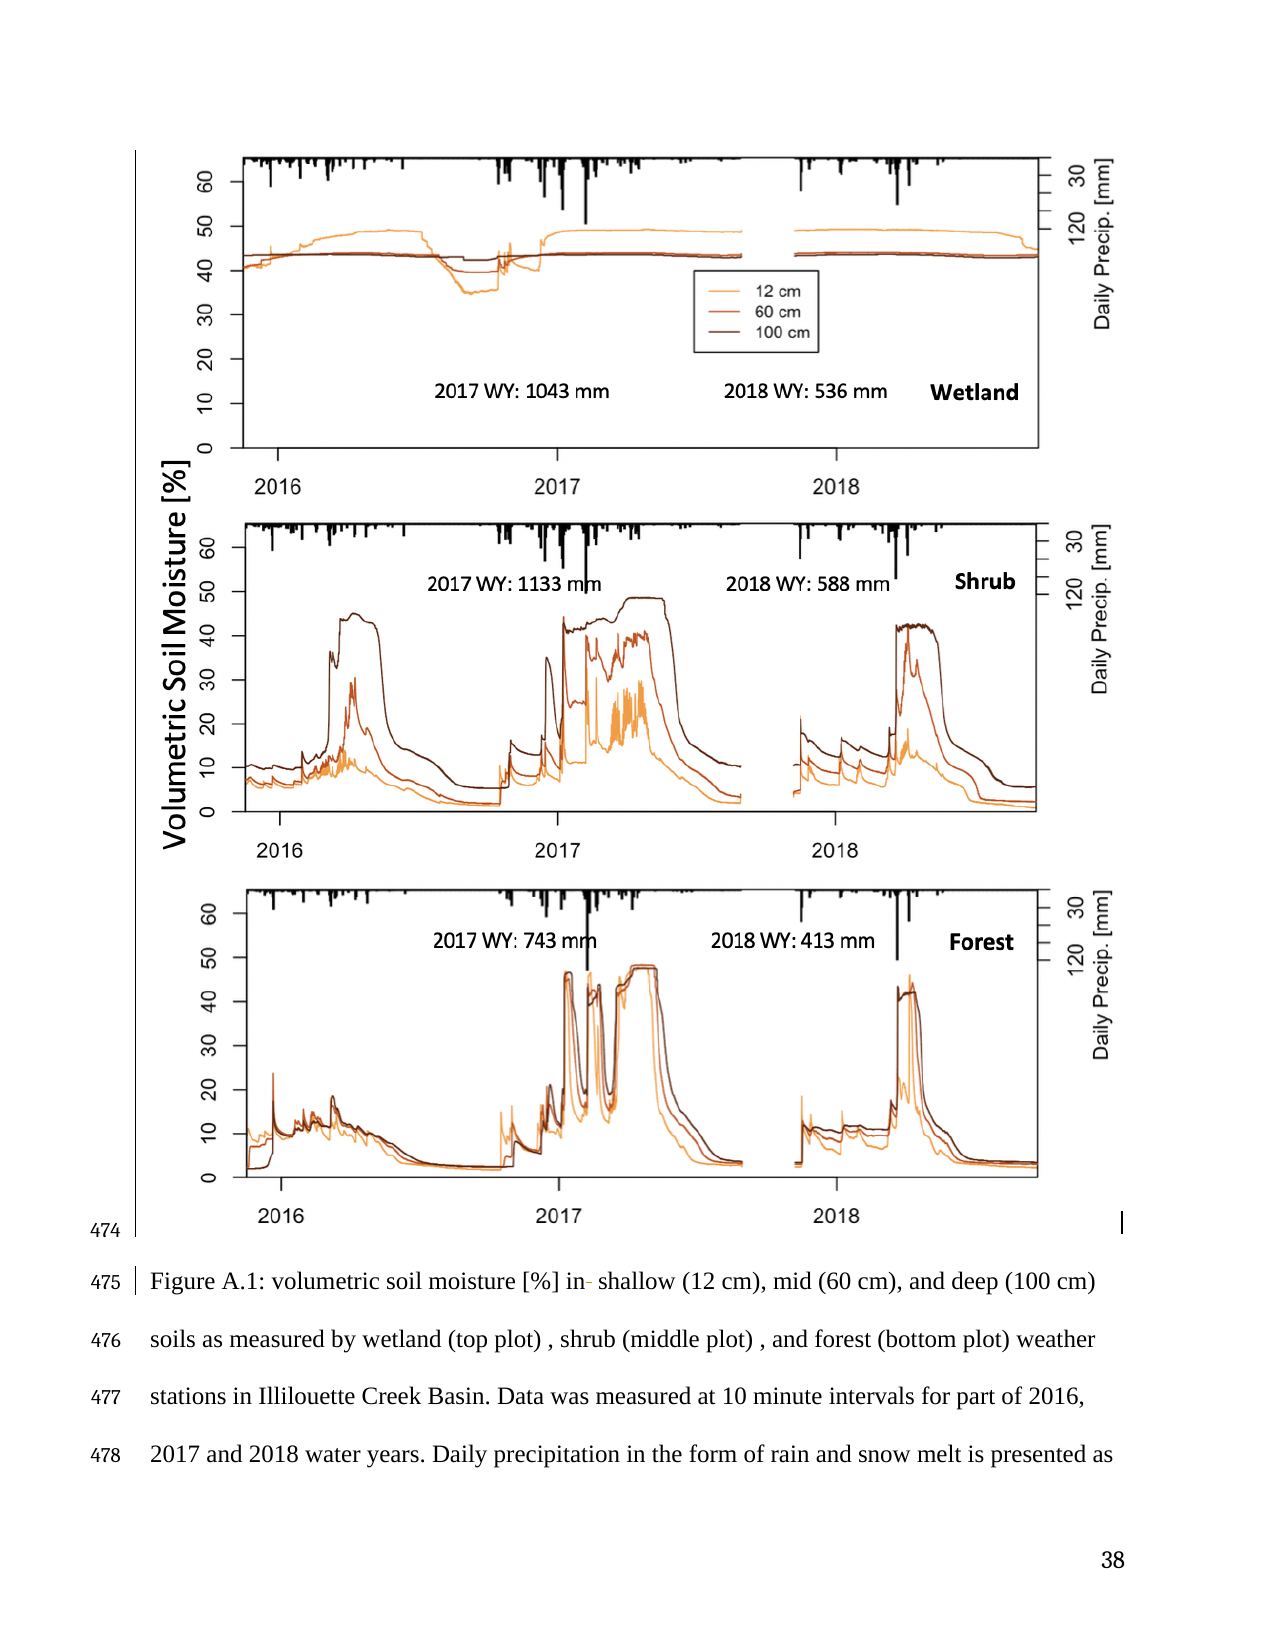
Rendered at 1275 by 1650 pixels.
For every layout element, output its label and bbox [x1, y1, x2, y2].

text [150, 1266, 1125, 1467]
picture [150, 150, 1125, 1238]
